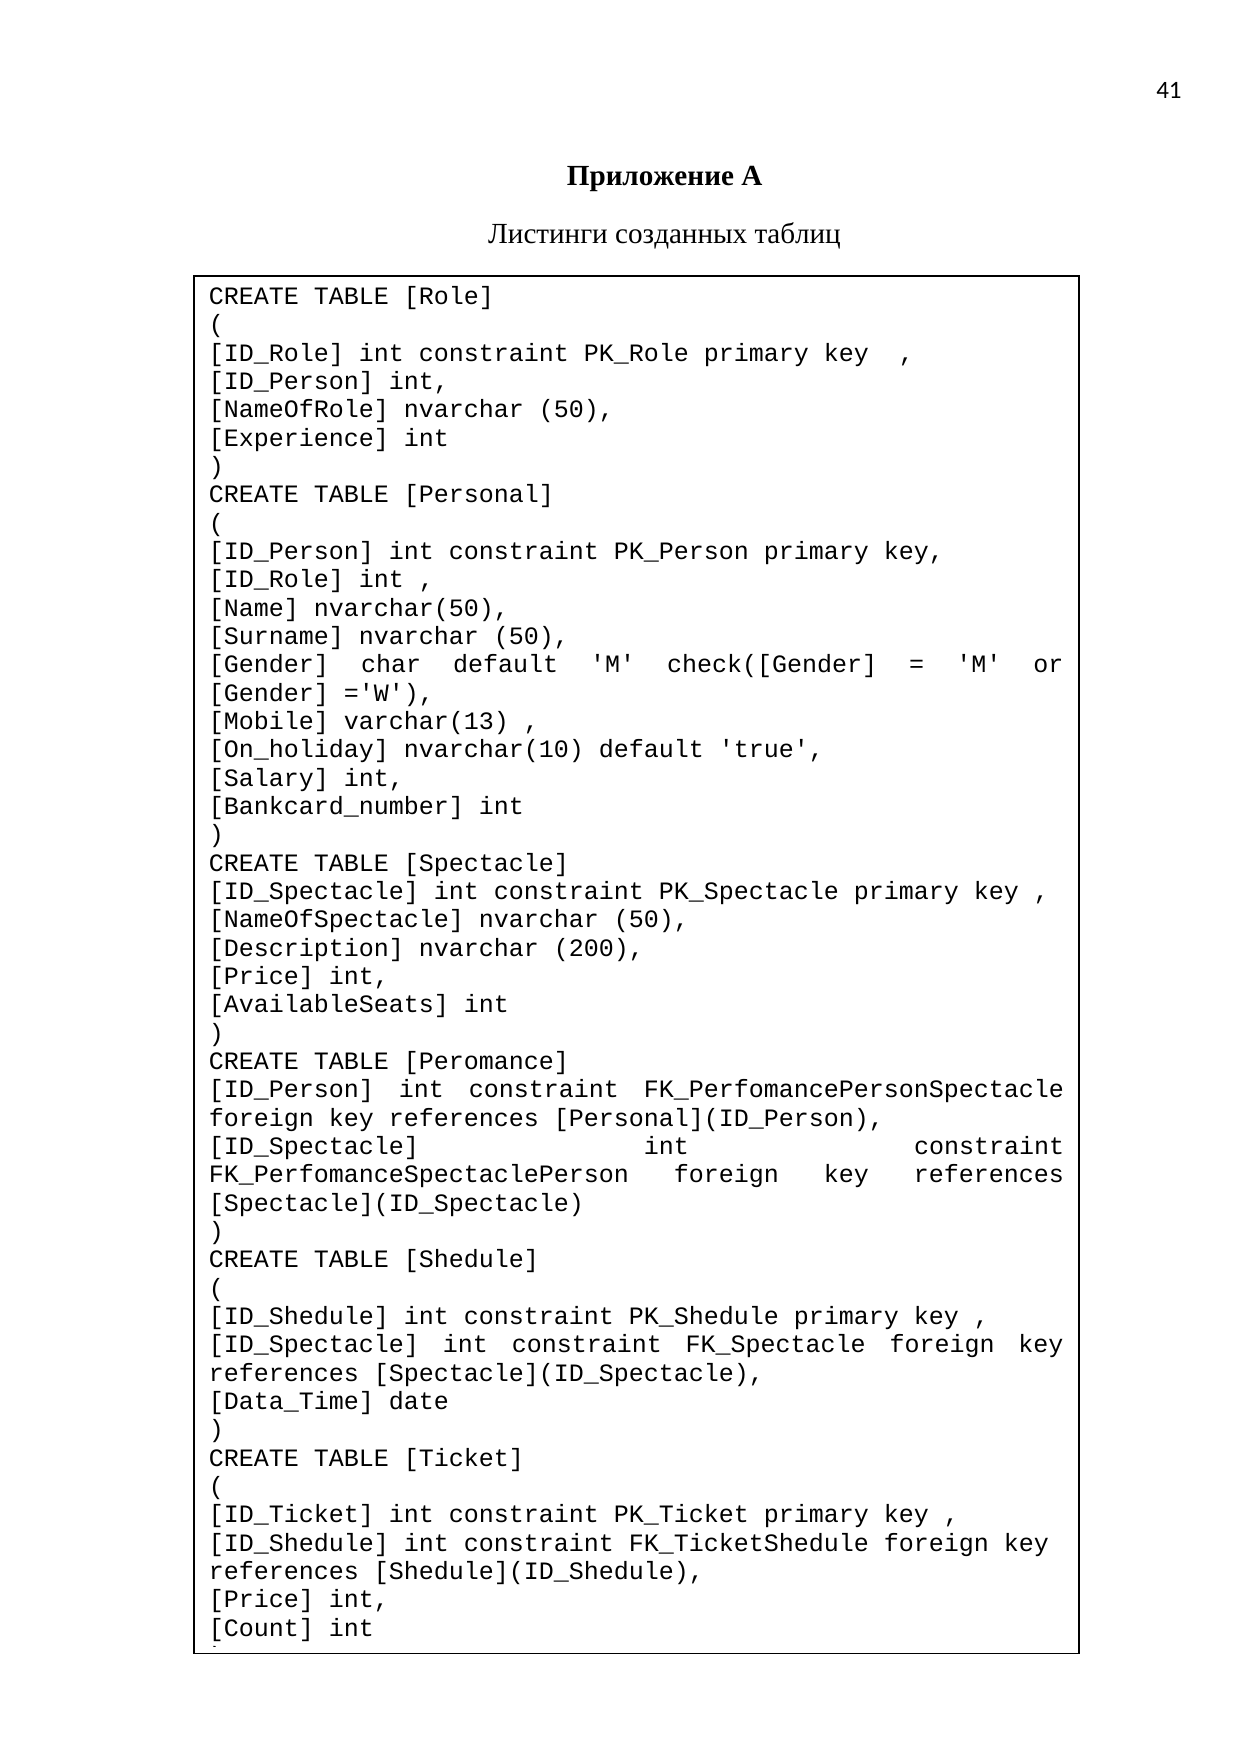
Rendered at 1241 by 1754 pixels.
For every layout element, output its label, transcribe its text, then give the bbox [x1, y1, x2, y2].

subtitle Приложение А [148, 158, 1181, 192]
text Листинги созданных таблиц [148, 217, 1181, 250]
